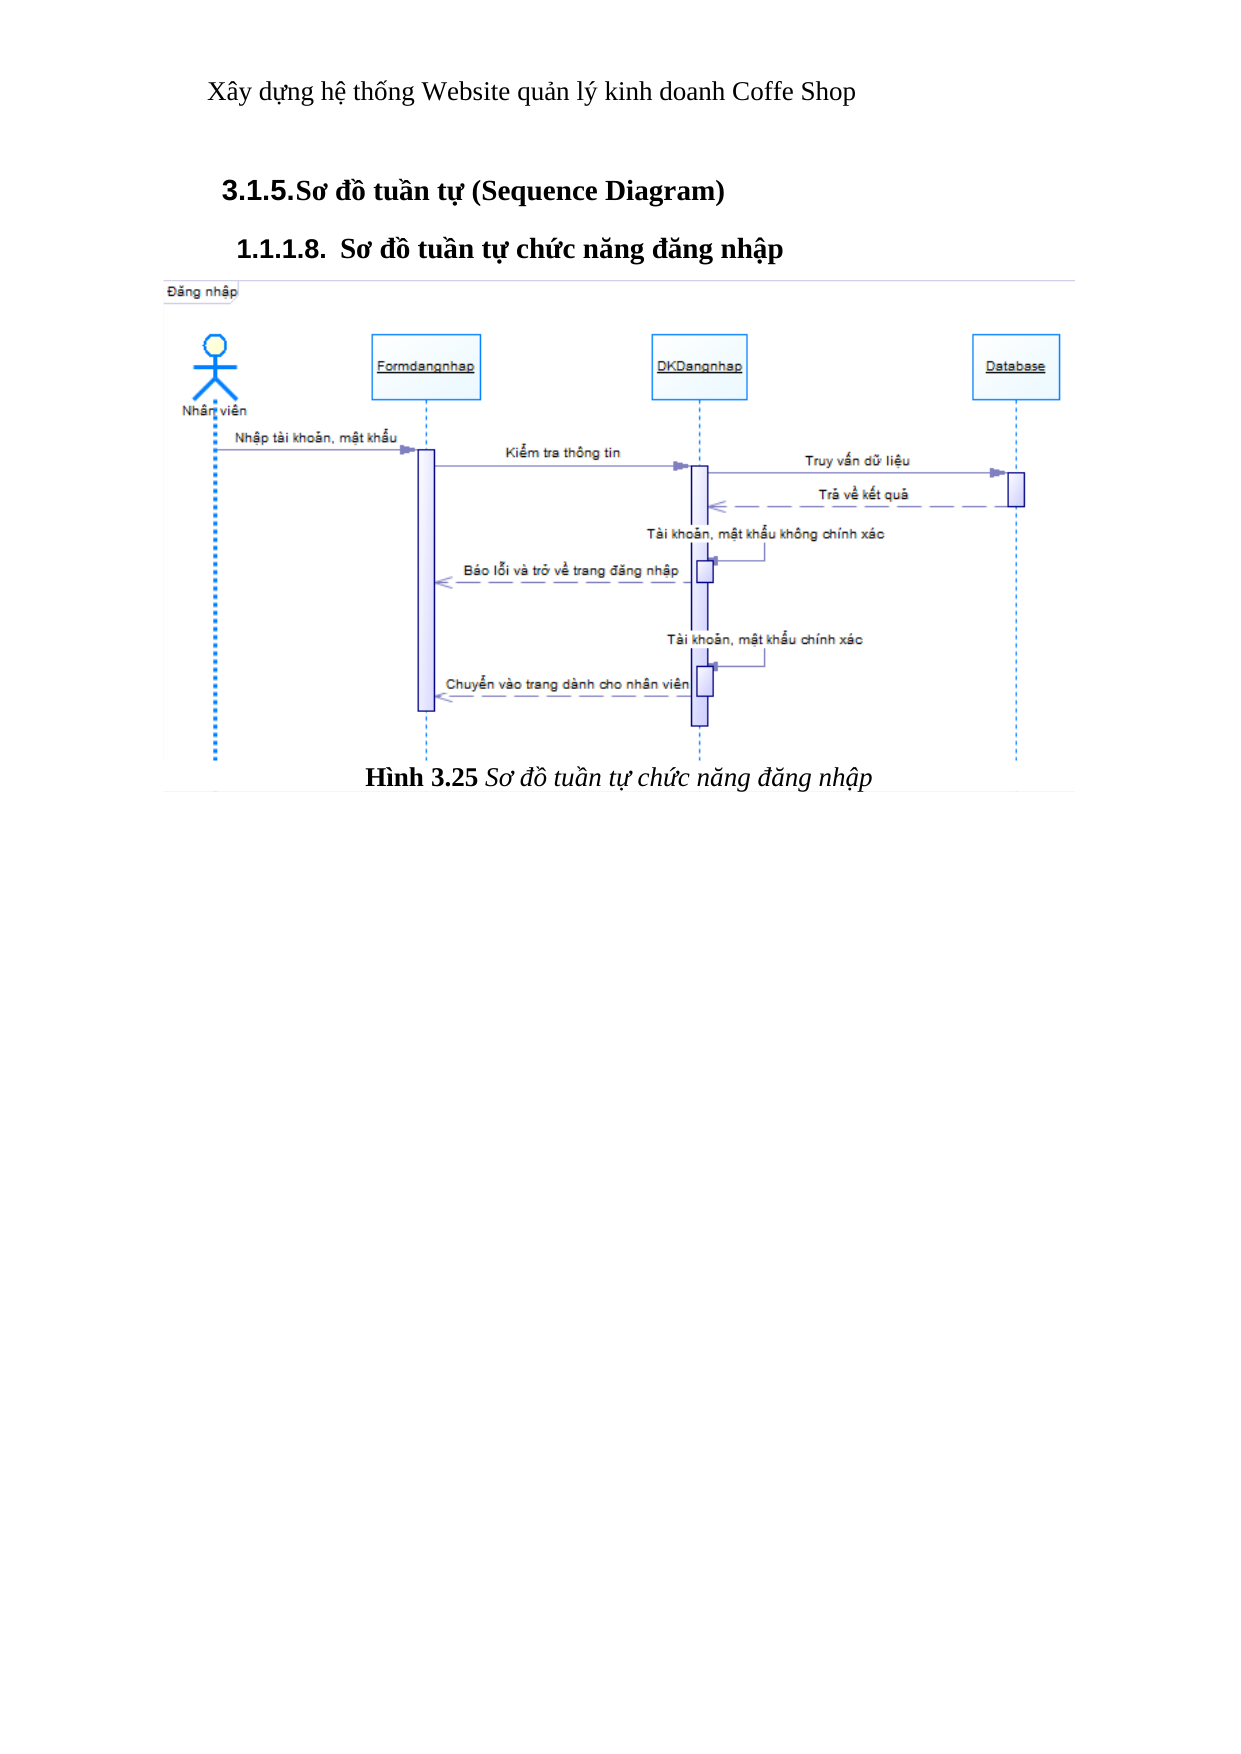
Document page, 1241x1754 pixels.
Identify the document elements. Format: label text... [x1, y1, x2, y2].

list Sơ đồ tuần tự chức năng đăng nhập [236, 231, 1122, 265]
picture [162, 792, 1075, 796]
picture [162, 280, 1075, 760]
subtitle Sơ đồ tuần tự (Sequence Diagram) [222, 173, 1122, 206]
